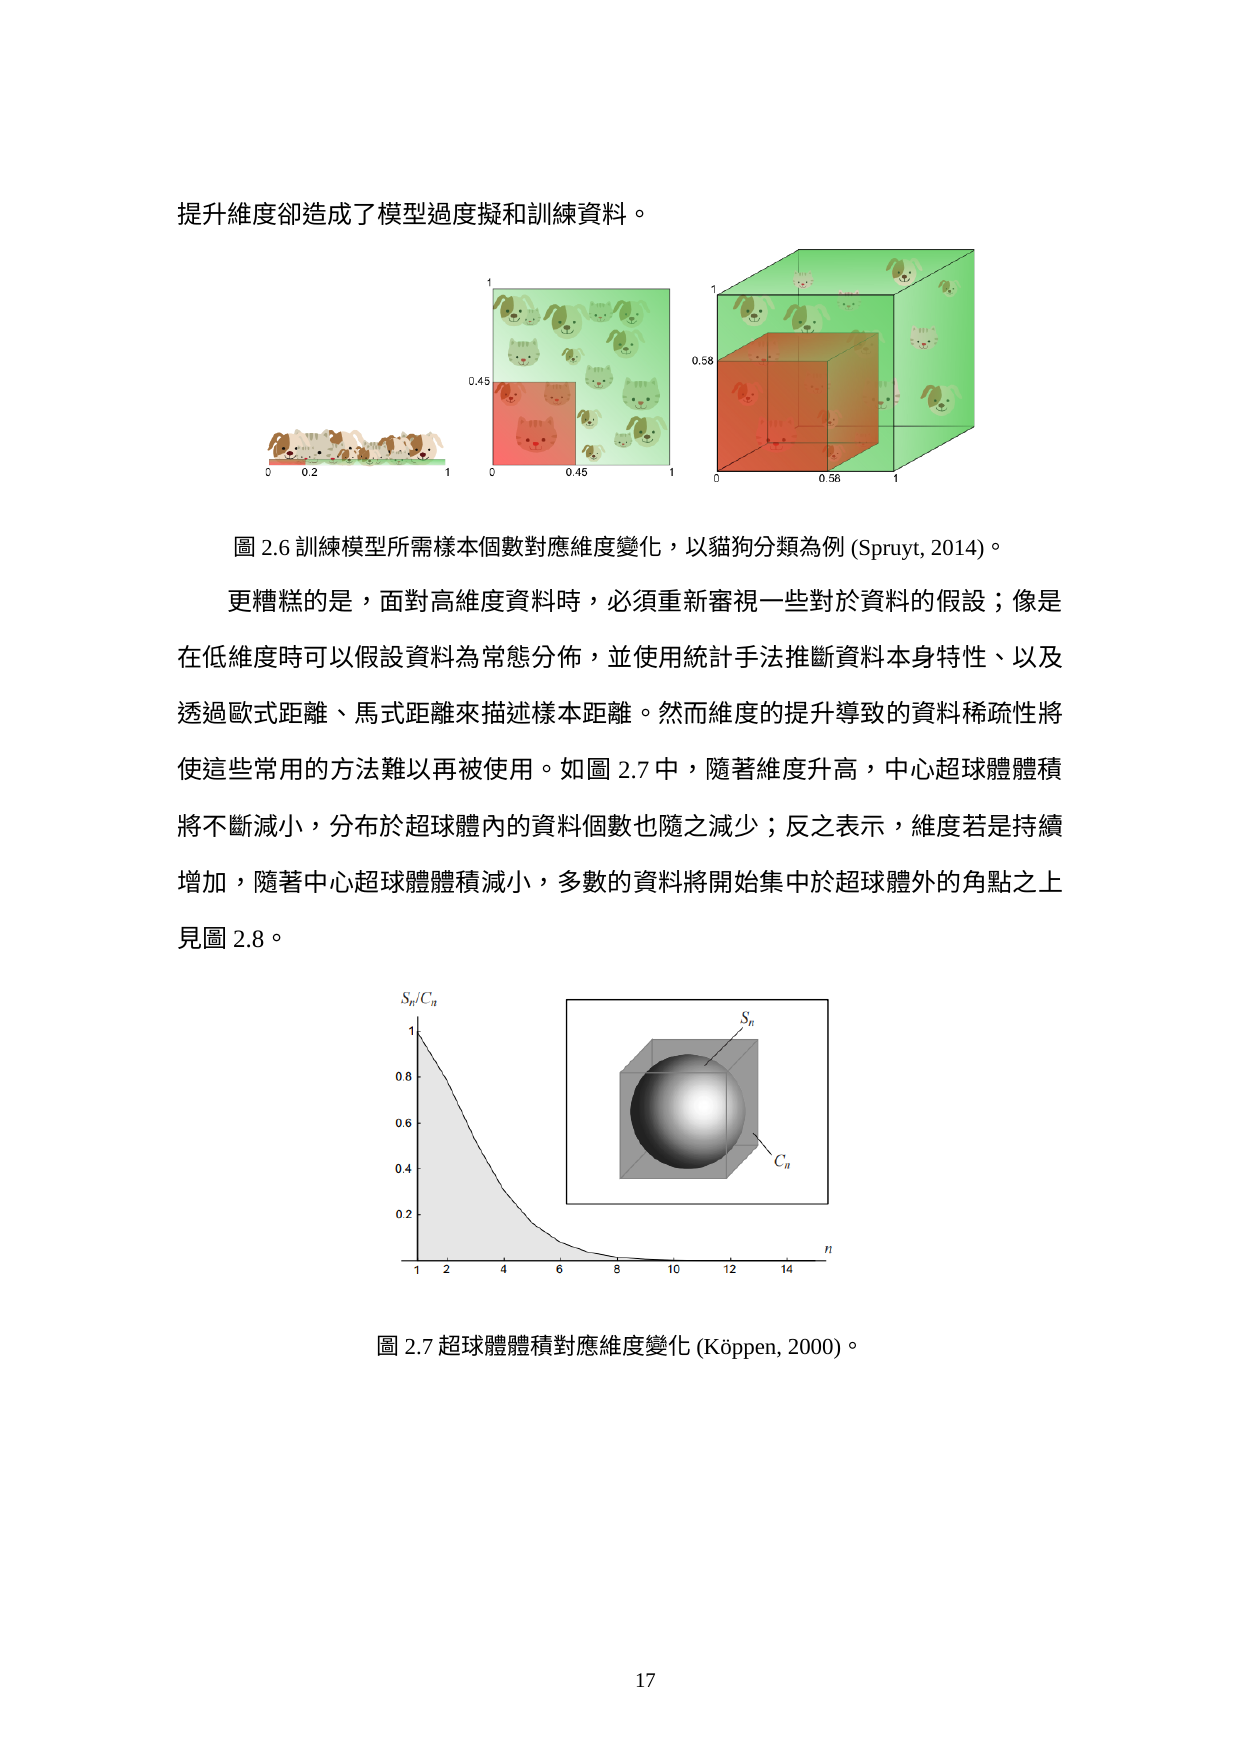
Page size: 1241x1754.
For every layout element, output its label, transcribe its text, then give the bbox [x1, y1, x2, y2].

picture [265, 249, 975, 482]
picture [383, 973, 857, 1286]
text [177, 194, 1063, 231]
